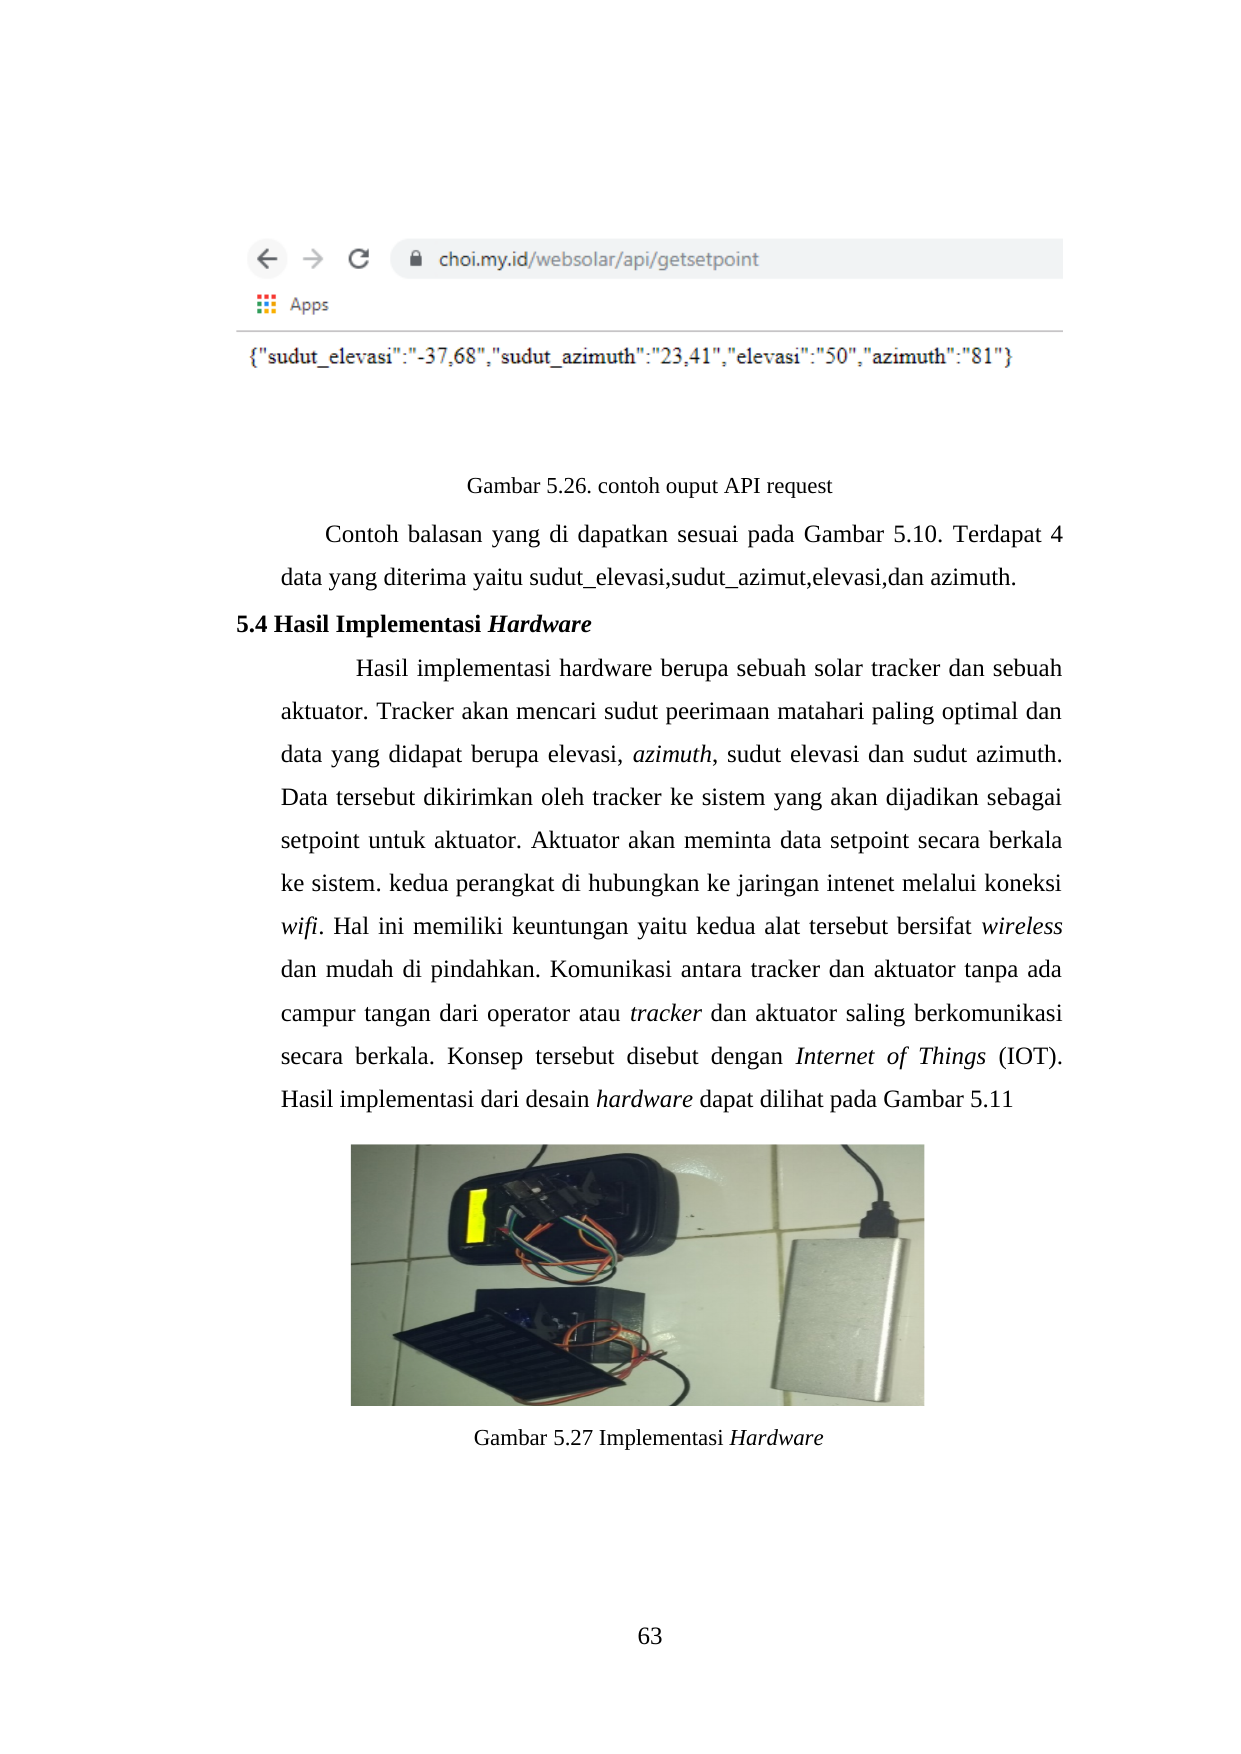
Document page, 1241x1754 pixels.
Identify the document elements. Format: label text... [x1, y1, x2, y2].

subtitle Hasil Implementasi Hardware [236, 609, 1063, 638]
text Gambar 5.11 Implementasi Hardware [236, 1424, 1063, 1451]
text Gambar 5.10. contoh ouput API request [236, 472, 1063, 498]
text Contoh balasan yang di dapatkan sesuai pada Gambar 5.10. Terdapat 4 data yang diterima yaitu sudut_elevasi,sudut_azimut,elevasi,dan azimuth. [281, 519, 1063, 591]
picture [350, 1145, 925, 1406]
text Hasil implementasi hardware berupa sebuah solar tracker dan sebuah aktuator. Tracker akan mencari sudut peerimaan matahari paling optimal dan data yang didapat berupa elevasi, azimuth, sudut elevasi dan sudut azimuth. Data tersebut dikirimkan oleh tracker ke sistem yang akan dijadikan sebagai setpoint untuk aktuator. Aktuator akan meminta data setpoint secara berkala ke sistem. kedua perangkat di hubungkan ke jaringan intenet melalui koneksi wifi. Hal ini memiliki keuntungan yaitu kedua alat tersebut bersifat wireless dan mudah di pindahkan. Komunikasi antara tracker dan aktuator tanpa ada campur tangan dari operator atau tracker dan aktuator saling berkomunikasi secara berkala. Konsep tersebut disebut dengan Internet of Things (IOT). Hasil implementasi dari desain hardware dapat dilihat pada Gambar 5.11 [281, 653, 1063, 1113]
picture [236, 236, 1063, 454]
